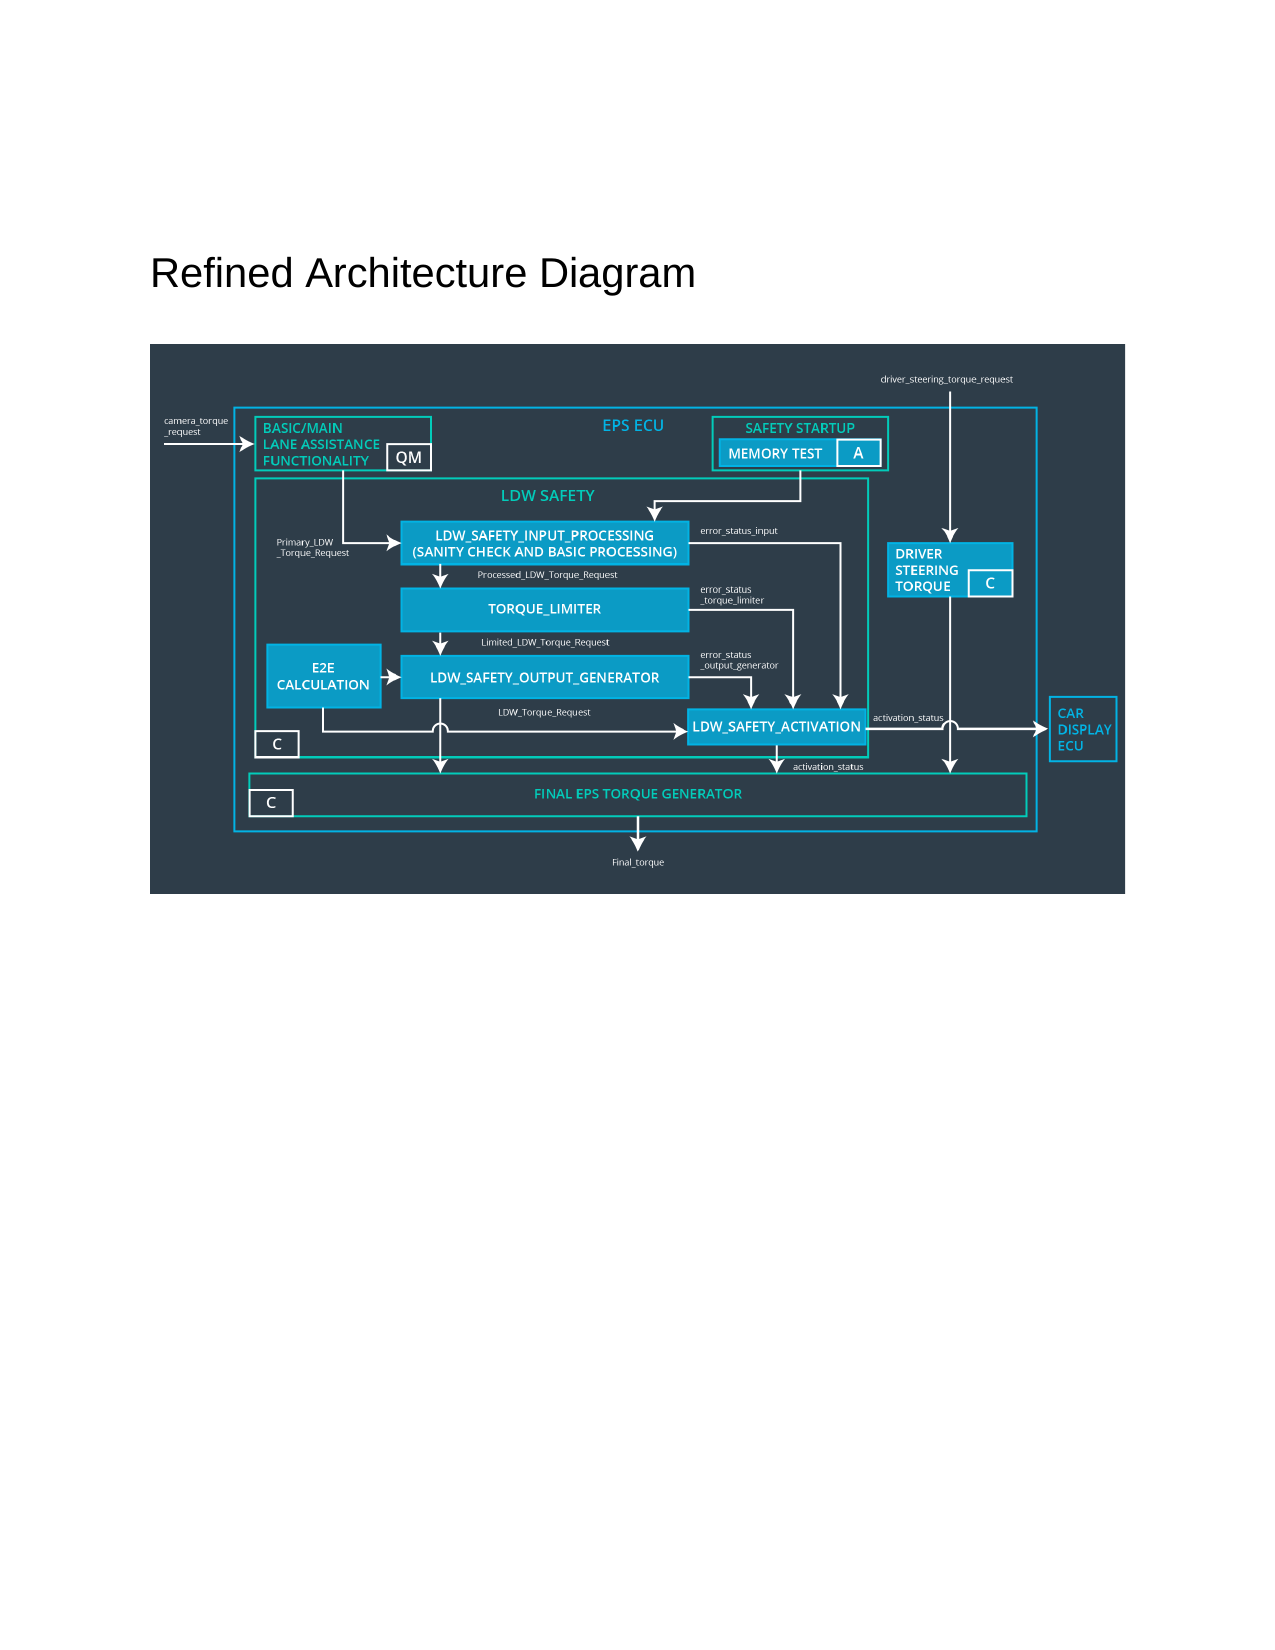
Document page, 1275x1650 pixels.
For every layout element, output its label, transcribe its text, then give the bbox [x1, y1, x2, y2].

picture [150, 344, 1125, 894]
subtitle Refined Architecture Diagram [150, 248, 1125, 296]
